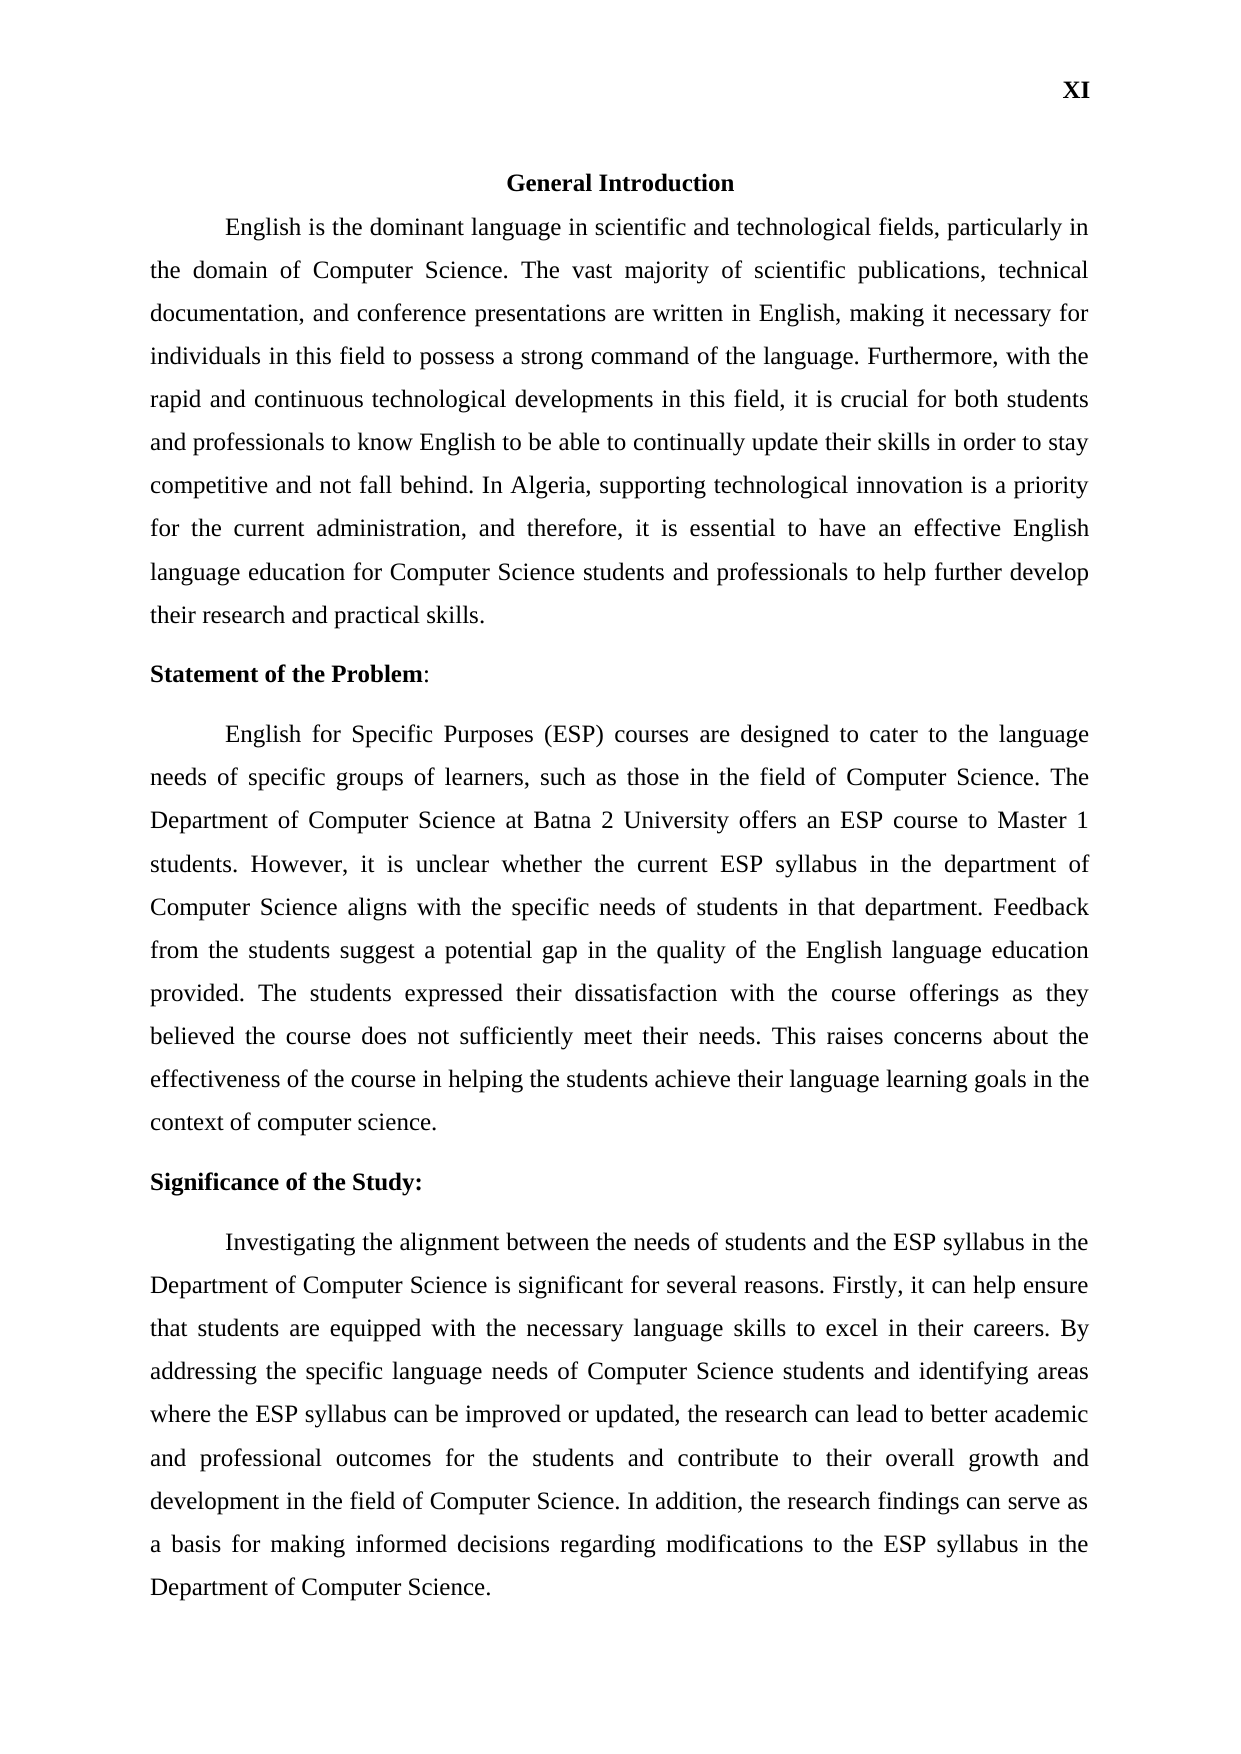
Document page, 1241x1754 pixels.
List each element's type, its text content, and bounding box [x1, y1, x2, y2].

text Investigating the alignment between the needs of students and the ESP syllabus in the Department of Computer Science is significant for several reasons. Firstly, it can help ensure that students are equipped with the necessary language skills to excel in their careers. By addressing the specific language needs of Computer Science students and identifying areas where the ESP syllabus can be improved or updated, the research can lead to better academic and professional outcomes for the students and contribute to their overall growth and development in the field of Computer Science. In addition, the research findings can serve as a basis for making informed decisions regarding modifications to the ESP syllabus in the Department of Computer Science. [150, 1227, 1090, 1601]
text Significance of the Study: [150, 1167, 1090, 1196]
subtitle General Introduction [150, 168, 1090, 197]
text Statement of the Problem: [150, 659, 1090, 688]
text English is the dominant language in scientific and technological fields, particularly in the domain of Computer Science. The vast majority of scientific publications, technical documentation, and conference presentations are written in English, making it necessary for individuals in this field to possess a strong command of the language. Furthermore, with the rapid and continuous technological developments in this field, it is crucial for both students and professionals to know English to be able to continually update their skills in order to stay competitive and not fall behind. In Algeria, supporting technological innovation is a priority for the current administration, and therefore, it is essential to have an effective English language education for Computer Science students and professionals to help further develop their research and practical skills. [150, 212, 1090, 628]
text English for Specific Purposes (ESP) courses are designed to cater to the language needs of specific groups of learners, such as those in the field of Computer Science. The Department of Computer Science at Batna 2 University offers an ESP course to Master 1 students. However, it is unclear whether the current ESP syllabus in the department of Computer Science aligns with the specific needs of students in that department. Feedback from the students suggest a potential gap in the quality of the English language education provided. The students expressed their dissatisfaction with the course offerings as they believed the course does not sufficiently meet their needs. This raises concerns about the effectiveness of the course in helping the students achieve their language learning goals in the context of computer science. [150, 719, 1090, 1136]
